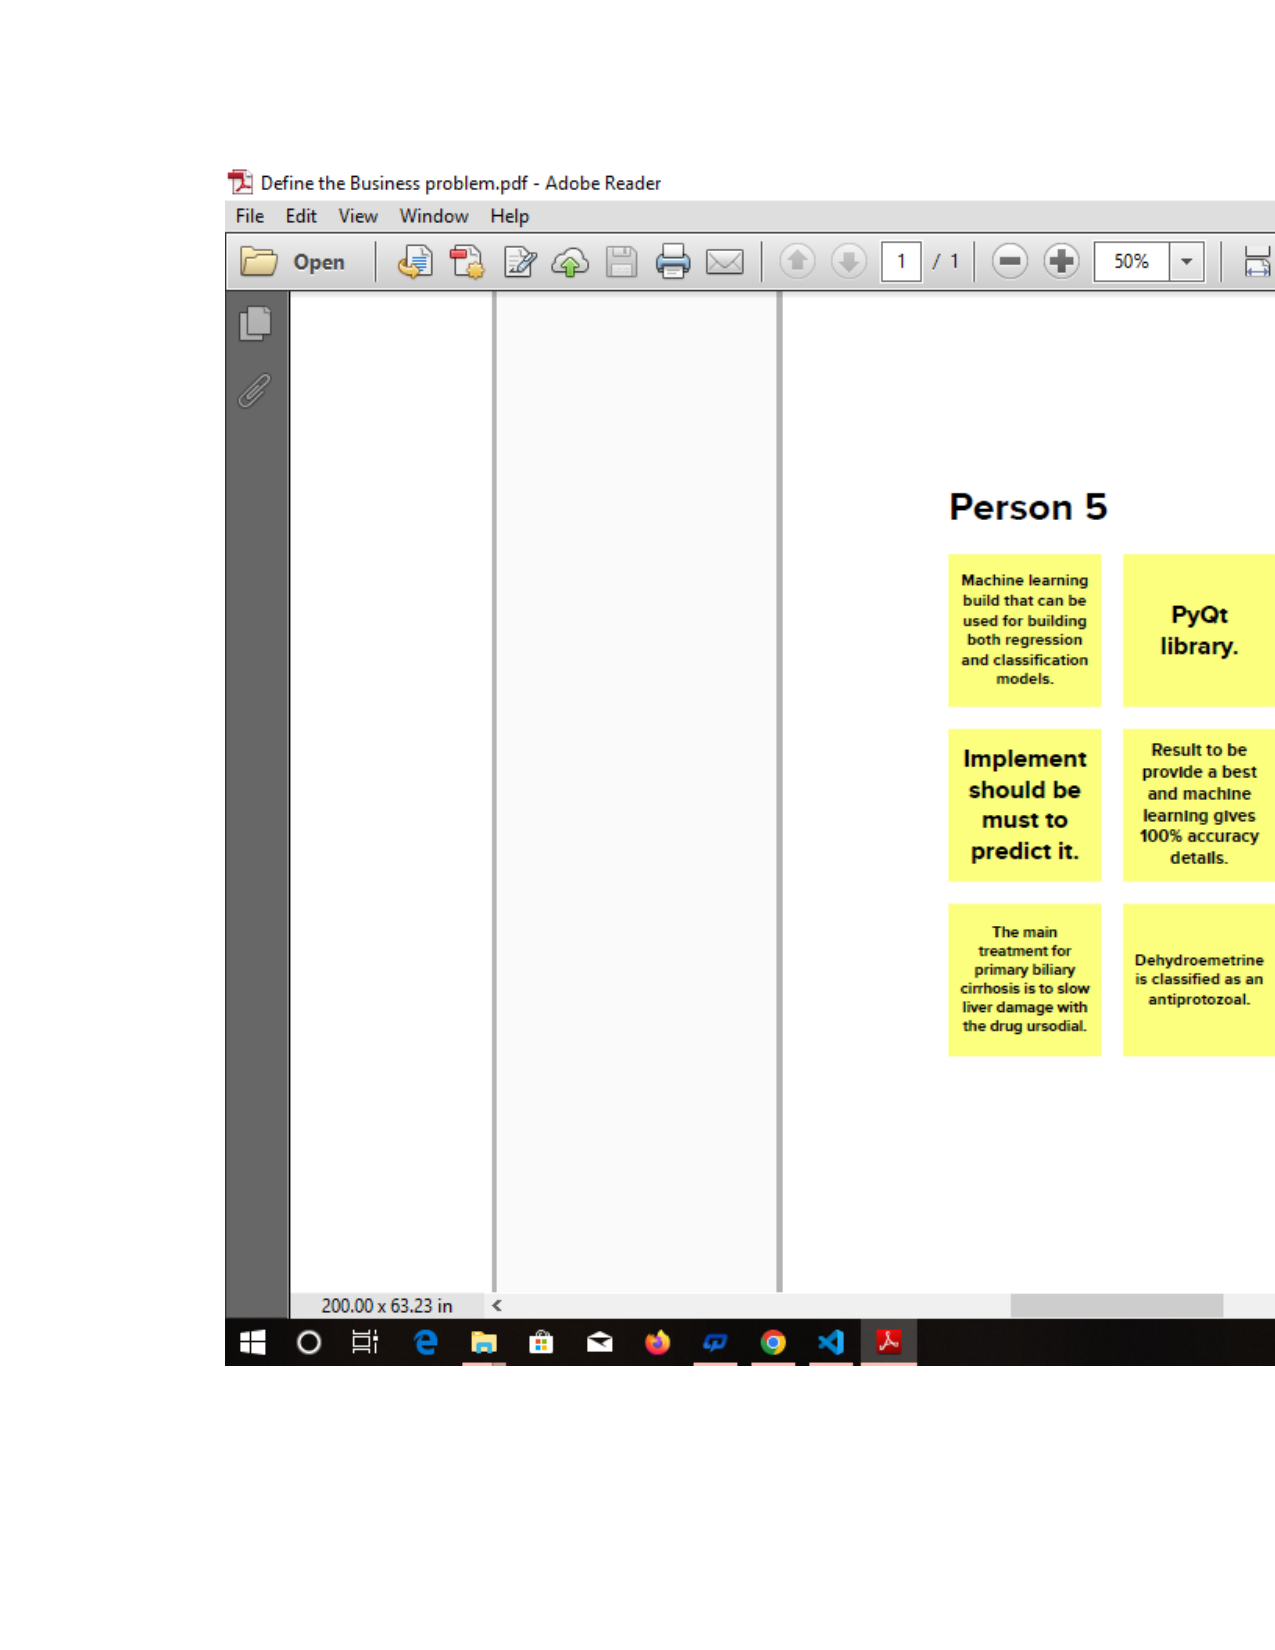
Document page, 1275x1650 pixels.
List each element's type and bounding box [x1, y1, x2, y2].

picture [225, 165, 1275, 1366]
